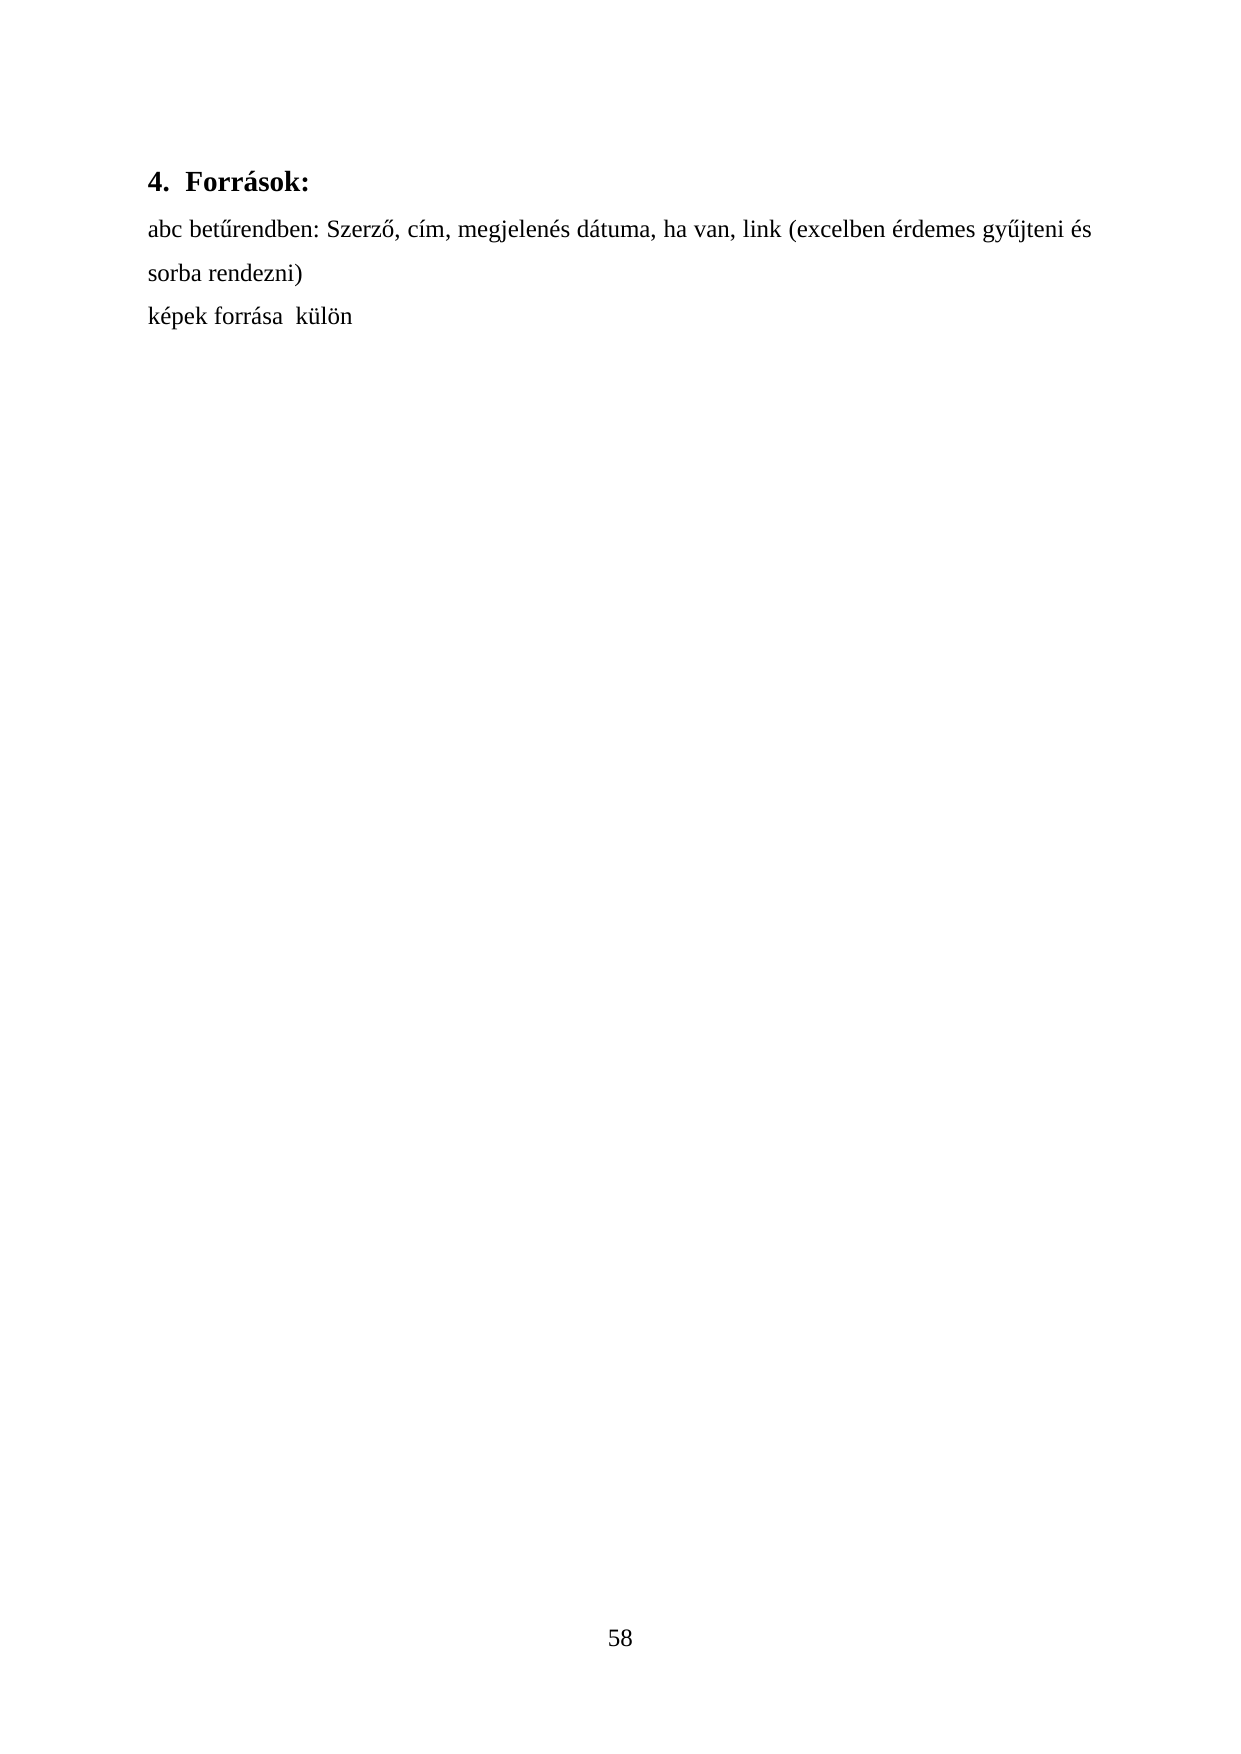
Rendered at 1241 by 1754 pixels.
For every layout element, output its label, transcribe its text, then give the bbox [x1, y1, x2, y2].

text abc betűrendben: Szerző, cím, megjelenés dátuma, ha van, link (excelben érdemes gyűjteni és sorba rendezni) [148, 214, 1093, 286]
subtitle Források: [148, 164, 1093, 198]
text képek forrása külön [148, 301, 1093, 329]
